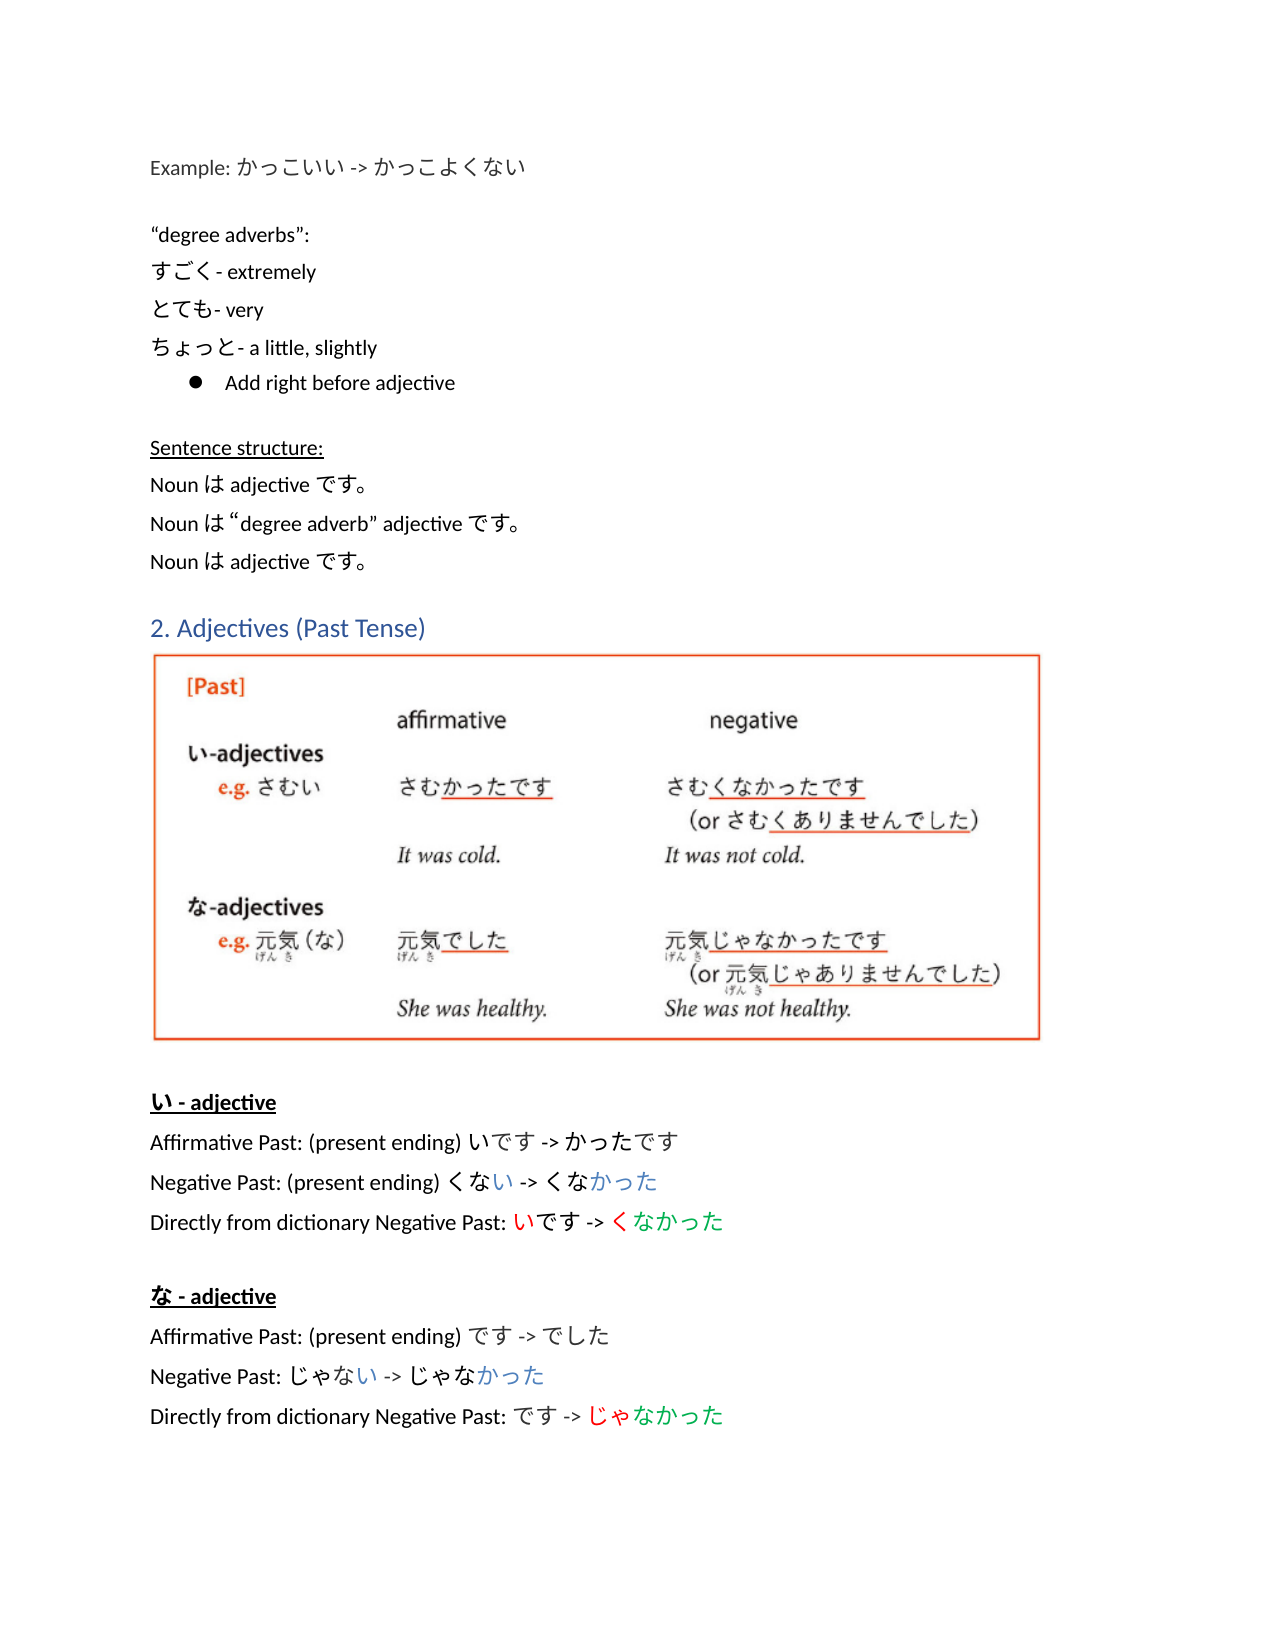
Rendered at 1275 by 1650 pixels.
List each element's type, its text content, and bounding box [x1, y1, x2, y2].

text Negative Past: (present ending) くない -> くなかった [150, 1163, 1125, 1197]
text ちょっと- a little, slightly [150, 330, 1125, 362]
text な - adjective [150, 1278, 1125, 1311]
text Nounは adjective です。 [150, 544, 1125, 576]
text とても- very [150, 292, 1125, 324]
text Nounは adjective です。 [150, 467, 1125, 499]
text Affirmative Past: (present ending) いです -> かったです [150, 1123, 1125, 1157]
text い - adjective [150, 1083, 1125, 1117]
text Nounは “degree adverb” adjective です。 [150, 506, 1125, 537]
picture [150, 651, 1044, 1043]
text “degree adverbs”: [150, 221, 1125, 247]
text Affirmative Past: (present ending) です -> でした [150, 1318, 1125, 1351]
text すごく- extremely [150, 254, 1125, 285]
text Directly from dictionary Negative Past: いです -> くなかった [150, 1203, 1125, 1237]
text Negative Past: じゃない -> じゃなかった [150, 1358, 1125, 1391]
text Sentence structure: [150, 434, 1125, 461]
subtitle Adjectives (Past Tense) [150, 611, 1125, 644]
text Example: かっこいい -> かっこよくない [150, 149, 1125, 181]
text Directly from dictionary Negative Past: です -> じゃなかった [150, 1398, 1125, 1431]
list Add right before adjective [187, 369, 1125, 395]
